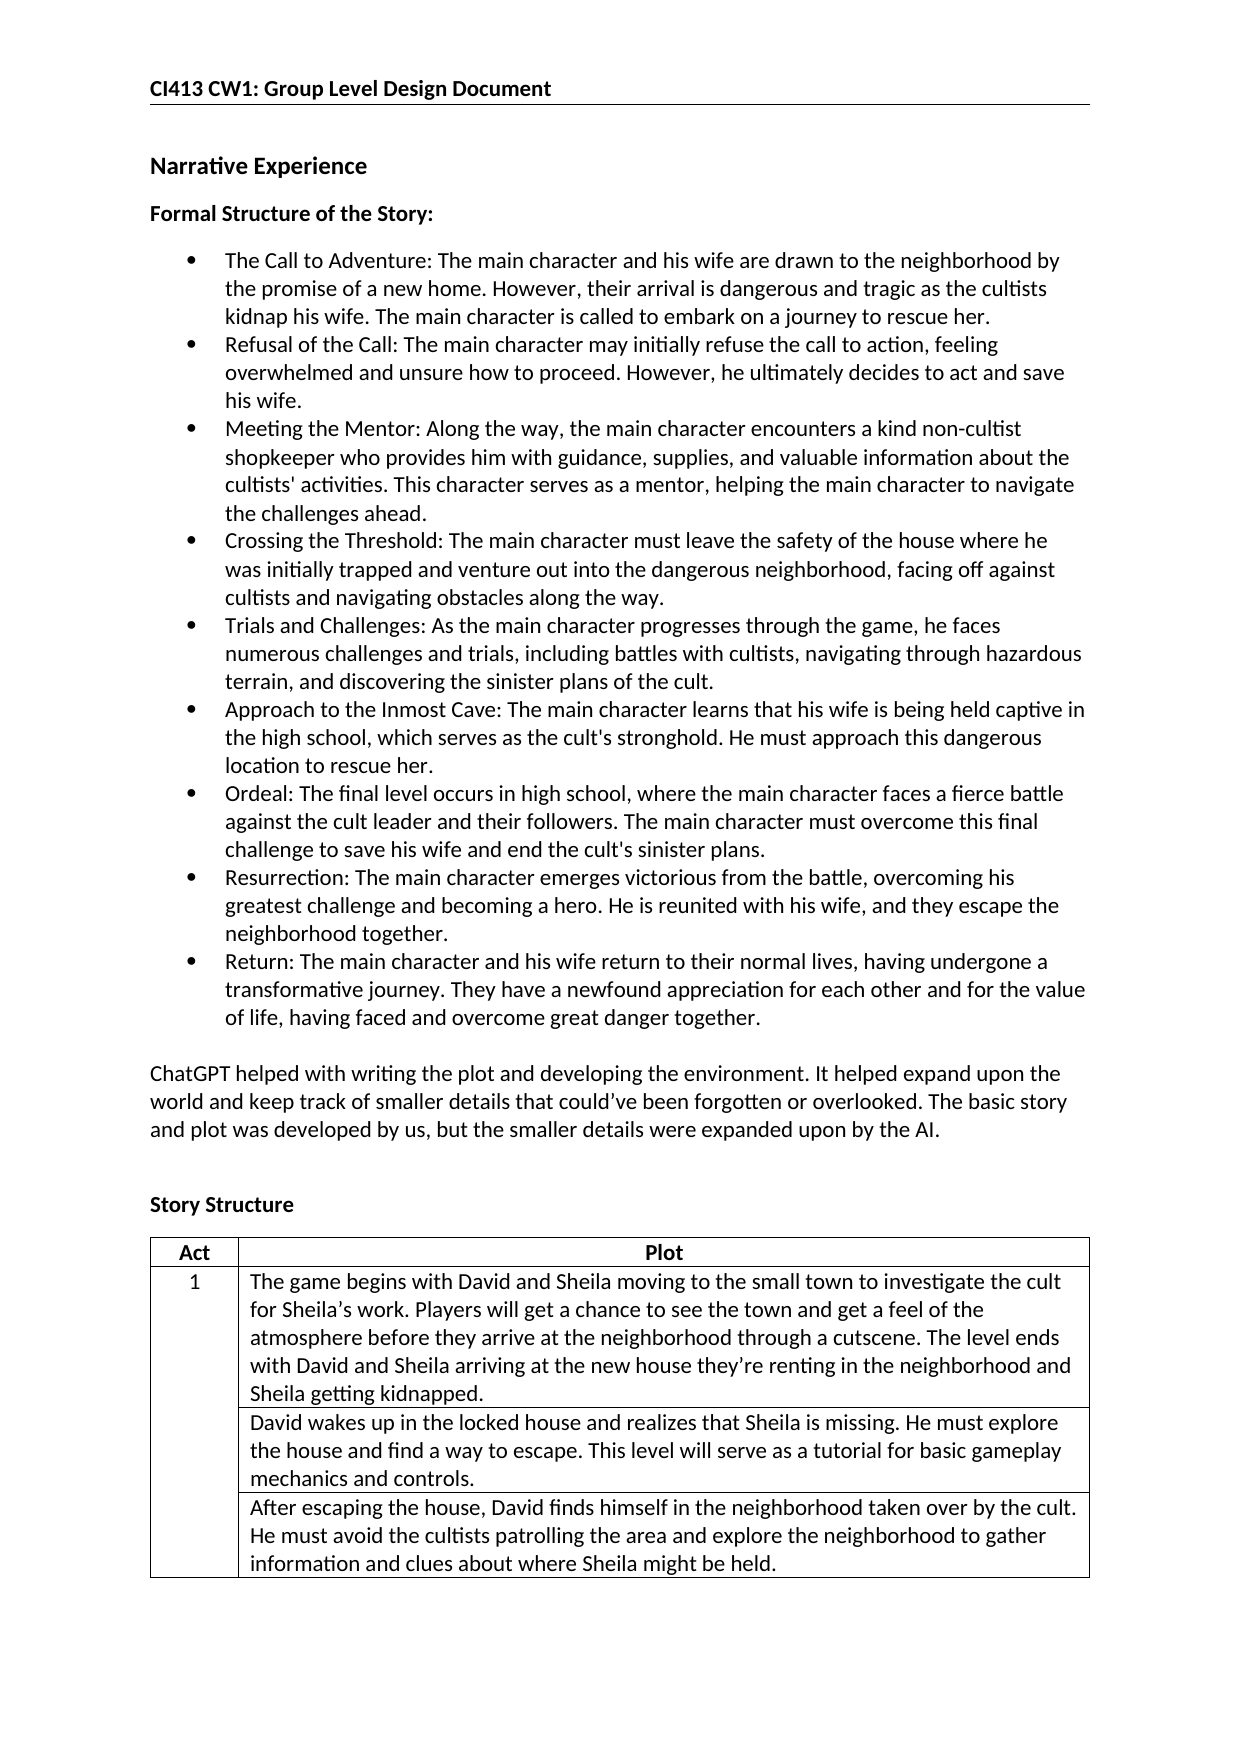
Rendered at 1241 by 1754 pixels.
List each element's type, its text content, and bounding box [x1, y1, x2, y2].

text ChatGPT helped with writing the plot and developing the environment. It helped expand upon the world and keep track of smaller details that could’ve been forgotten or overlooked. The basic story and plot was developed by us, but the smaller details were expanded upon by the AI. [150, 1059, 1090, 1143]
list Crossing the Threshold: The main character must leave the safety of the house where he was initially trapped and venture out into the dangerous neighborhood, facing off against cultists and navigating obstacles along the way. [187, 527, 1090, 611]
table_header Plot [239, 1238, 1089, 1266]
subtitle Formal Structure of the Story: [150, 199, 1090, 228]
list Approach to the Inmost Cave: The main character learns that his wife is being held captive in the high school, which serves as the cult's stronghold. He must approach this dangerous location to rescue her. [187, 695, 1090, 779]
list Ordeal: The final level occurs in high school, where the main character faces a fierce battle against the cult leader and their followers. The main character must overcome this final challenge to save his wife and end the cult's sinister plans. [187, 779, 1090, 863]
list The Call to Adventure: The main character and his wife are drawn to the neighborhood by the promise of a new home. However, their arrival is dangerous and tragic as the cultists kidnap his wife. The main character is called to embark on a journey to rescue her. [187, 246, 1090, 331]
list Meeting the Mentor: Along the way, the main character encounters a kind non-cultist shopkeeper who provides him with guidance, supplies, and valuable information about the cultists' activities. This character serves as a mentor, helping the main character to navigate the challenges ahead. [187, 414, 1090, 527]
table_cell After escaping the house, David finds himself in the neighborhood taken over by the cult. He must avoid the cultists patrolling the area and explore the neighborhood to gather information and clues about where Sheila might be held. [239, 1493, 1089, 1577]
list Return: The main character and his wife return to their normal lives, having undergone a transformative journey. They have a newfound appreciation for each other and for the value of life, having faced and overcome great danger together. [187, 947, 1090, 1031]
subtitle Story Structure [150, 1190, 1090, 1218]
subtitle Narrative Experience [150, 150, 1090, 181]
table_cell 1 [151, 1267, 238, 1577]
table_header Act [151, 1238, 238, 1266]
table_cell The game begins with David and Sheila moving to the small town to investigate the cult for Sheila’s work. Players will get a chance to see the town and get a feel of the atmosphere before they arrive at the neighborhood through a cutscene. The level ends with David and Sheila arriving at the new house they’re renting in the neighborhood and Sheila getting kidnapped. [239, 1267, 1089, 1407]
list Trials and Challenges: As the main character progresses through the game, he faces numerous challenges and trials, including battles with cultists, navigating through hazardous terrain, and discovering the sinister plans of the cult. [187, 611, 1090, 695]
list Resurrection: The main character emerges victorious from the battle, overcoming his greatest challenge and becoming a hero. He is reunited with his wife, and they escape the neighborhood together. [187, 863, 1090, 947]
table_cell David wakes up in the locked house and realizes that Sheila is missing. He must explore the house and find a way to escape. This level will serve as a tutorial for basic gameplay mechanics and controls. [239, 1408, 1089, 1492]
list Refusal of the Call: The main character may initially refuse the call to action, feeling overwhelmed and unsure how to proceed. However, he ultimately decides to act and save his wife. [187, 331, 1090, 414]
